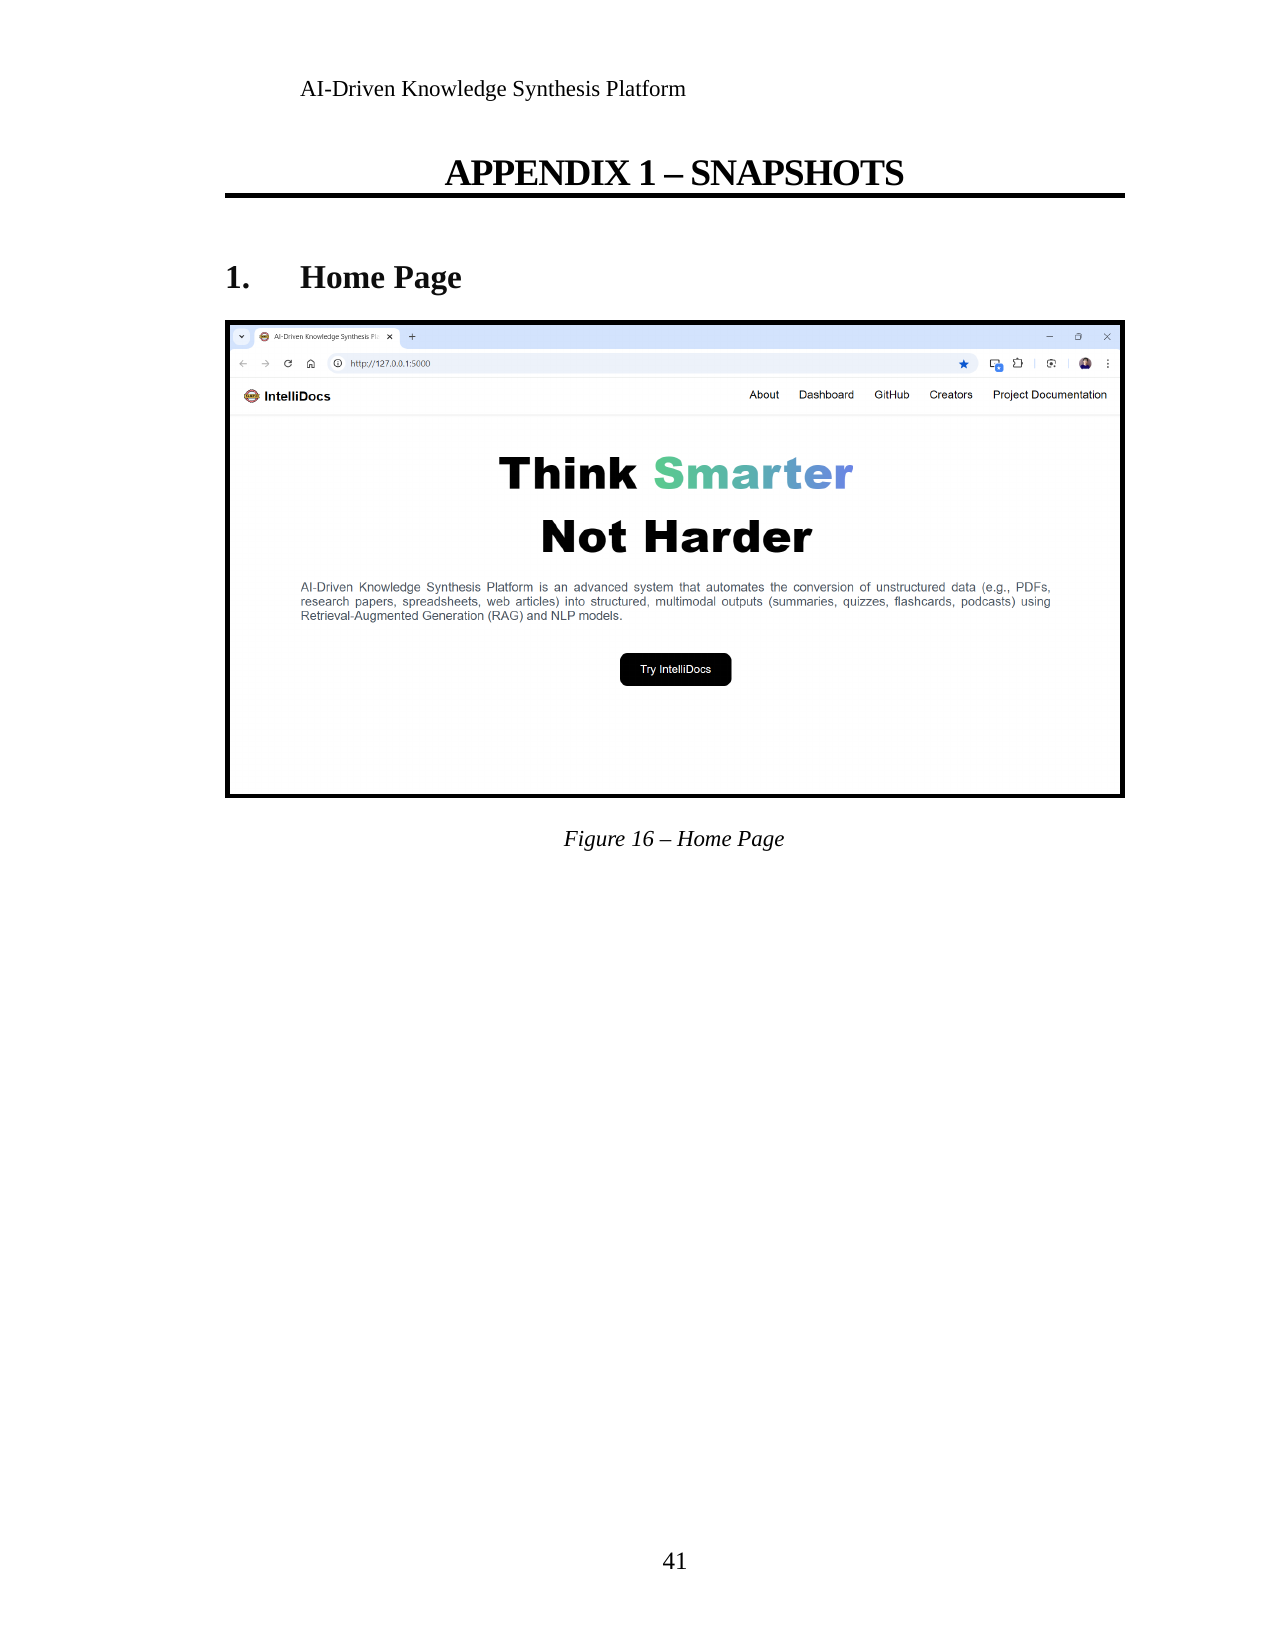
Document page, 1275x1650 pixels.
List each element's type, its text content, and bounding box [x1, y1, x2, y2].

title APPENDIX 1 – SNAPSHOTS [225, 150, 1125, 193]
subtitle Home Page [225, 257, 1125, 295]
picture [230, 325, 1120, 794]
